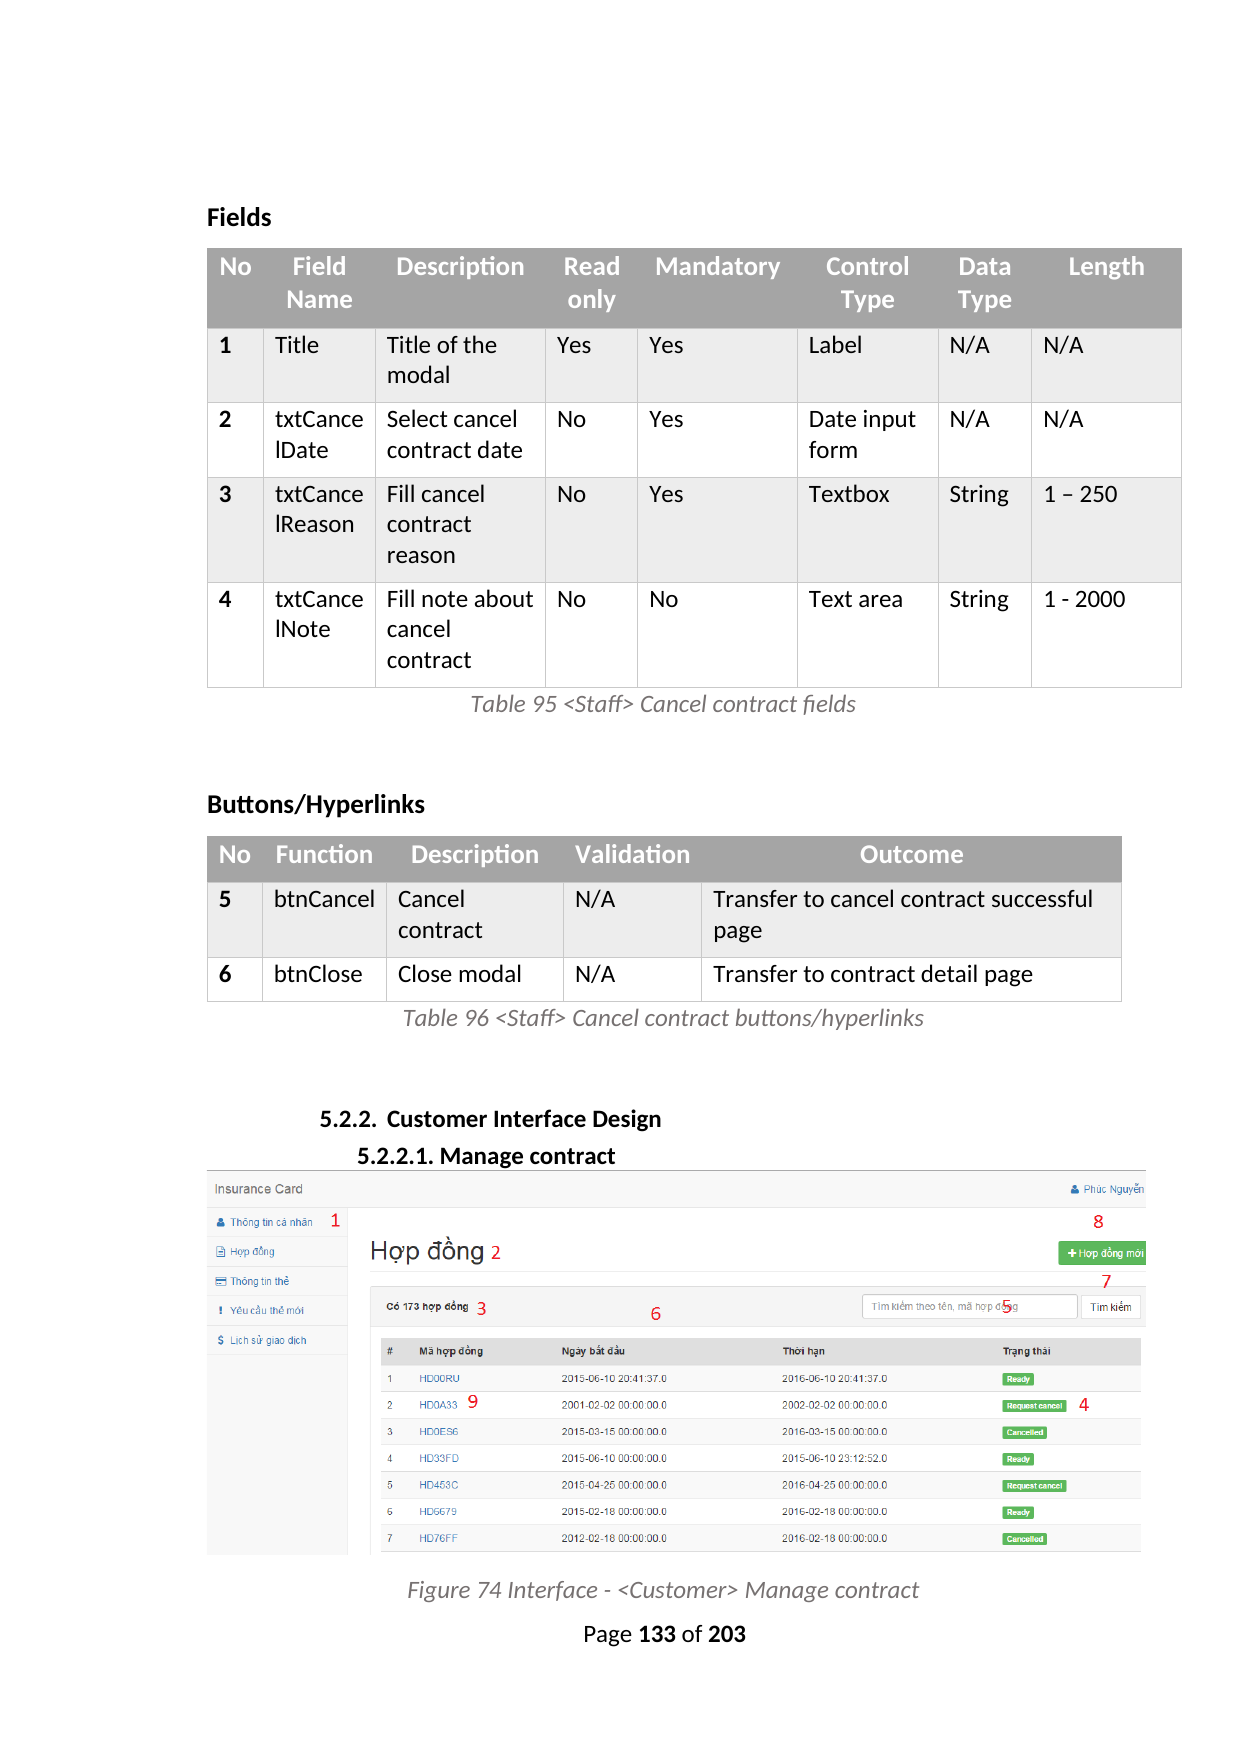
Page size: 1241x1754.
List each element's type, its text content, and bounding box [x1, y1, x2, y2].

subtitle Manage contract [357, 1140, 1122, 1170]
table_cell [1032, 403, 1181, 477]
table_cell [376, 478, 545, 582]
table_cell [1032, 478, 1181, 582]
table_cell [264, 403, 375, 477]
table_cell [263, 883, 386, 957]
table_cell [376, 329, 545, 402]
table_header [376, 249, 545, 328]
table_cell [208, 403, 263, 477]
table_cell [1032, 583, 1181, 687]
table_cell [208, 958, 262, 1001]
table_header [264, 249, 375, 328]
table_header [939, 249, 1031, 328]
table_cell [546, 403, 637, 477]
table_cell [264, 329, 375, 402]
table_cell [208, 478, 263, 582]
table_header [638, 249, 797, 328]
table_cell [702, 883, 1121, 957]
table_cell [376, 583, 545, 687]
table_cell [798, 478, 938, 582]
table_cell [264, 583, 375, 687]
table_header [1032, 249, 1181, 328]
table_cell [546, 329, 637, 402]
text Buttons/Hyperlinks [207, 788, 1122, 821]
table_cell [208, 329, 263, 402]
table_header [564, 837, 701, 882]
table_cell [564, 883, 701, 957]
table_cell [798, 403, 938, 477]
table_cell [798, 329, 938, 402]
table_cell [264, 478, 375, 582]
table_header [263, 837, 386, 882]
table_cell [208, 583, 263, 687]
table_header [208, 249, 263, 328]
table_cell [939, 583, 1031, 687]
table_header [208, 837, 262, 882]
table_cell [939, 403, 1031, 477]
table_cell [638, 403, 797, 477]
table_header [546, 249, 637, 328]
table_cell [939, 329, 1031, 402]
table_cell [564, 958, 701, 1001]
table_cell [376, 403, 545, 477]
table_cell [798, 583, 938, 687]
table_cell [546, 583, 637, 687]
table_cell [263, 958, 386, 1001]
subtitle Customer Interface Design [319, 1103, 1122, 1133]
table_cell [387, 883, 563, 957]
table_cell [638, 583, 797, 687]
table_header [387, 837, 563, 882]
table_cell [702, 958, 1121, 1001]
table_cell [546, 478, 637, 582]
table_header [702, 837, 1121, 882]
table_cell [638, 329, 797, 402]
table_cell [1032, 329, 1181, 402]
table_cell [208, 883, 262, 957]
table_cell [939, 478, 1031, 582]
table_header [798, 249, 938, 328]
picture [206, 1170, 1146, 1555]
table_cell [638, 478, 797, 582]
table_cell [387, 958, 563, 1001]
text Fields [207, 200, 1122, 233]
